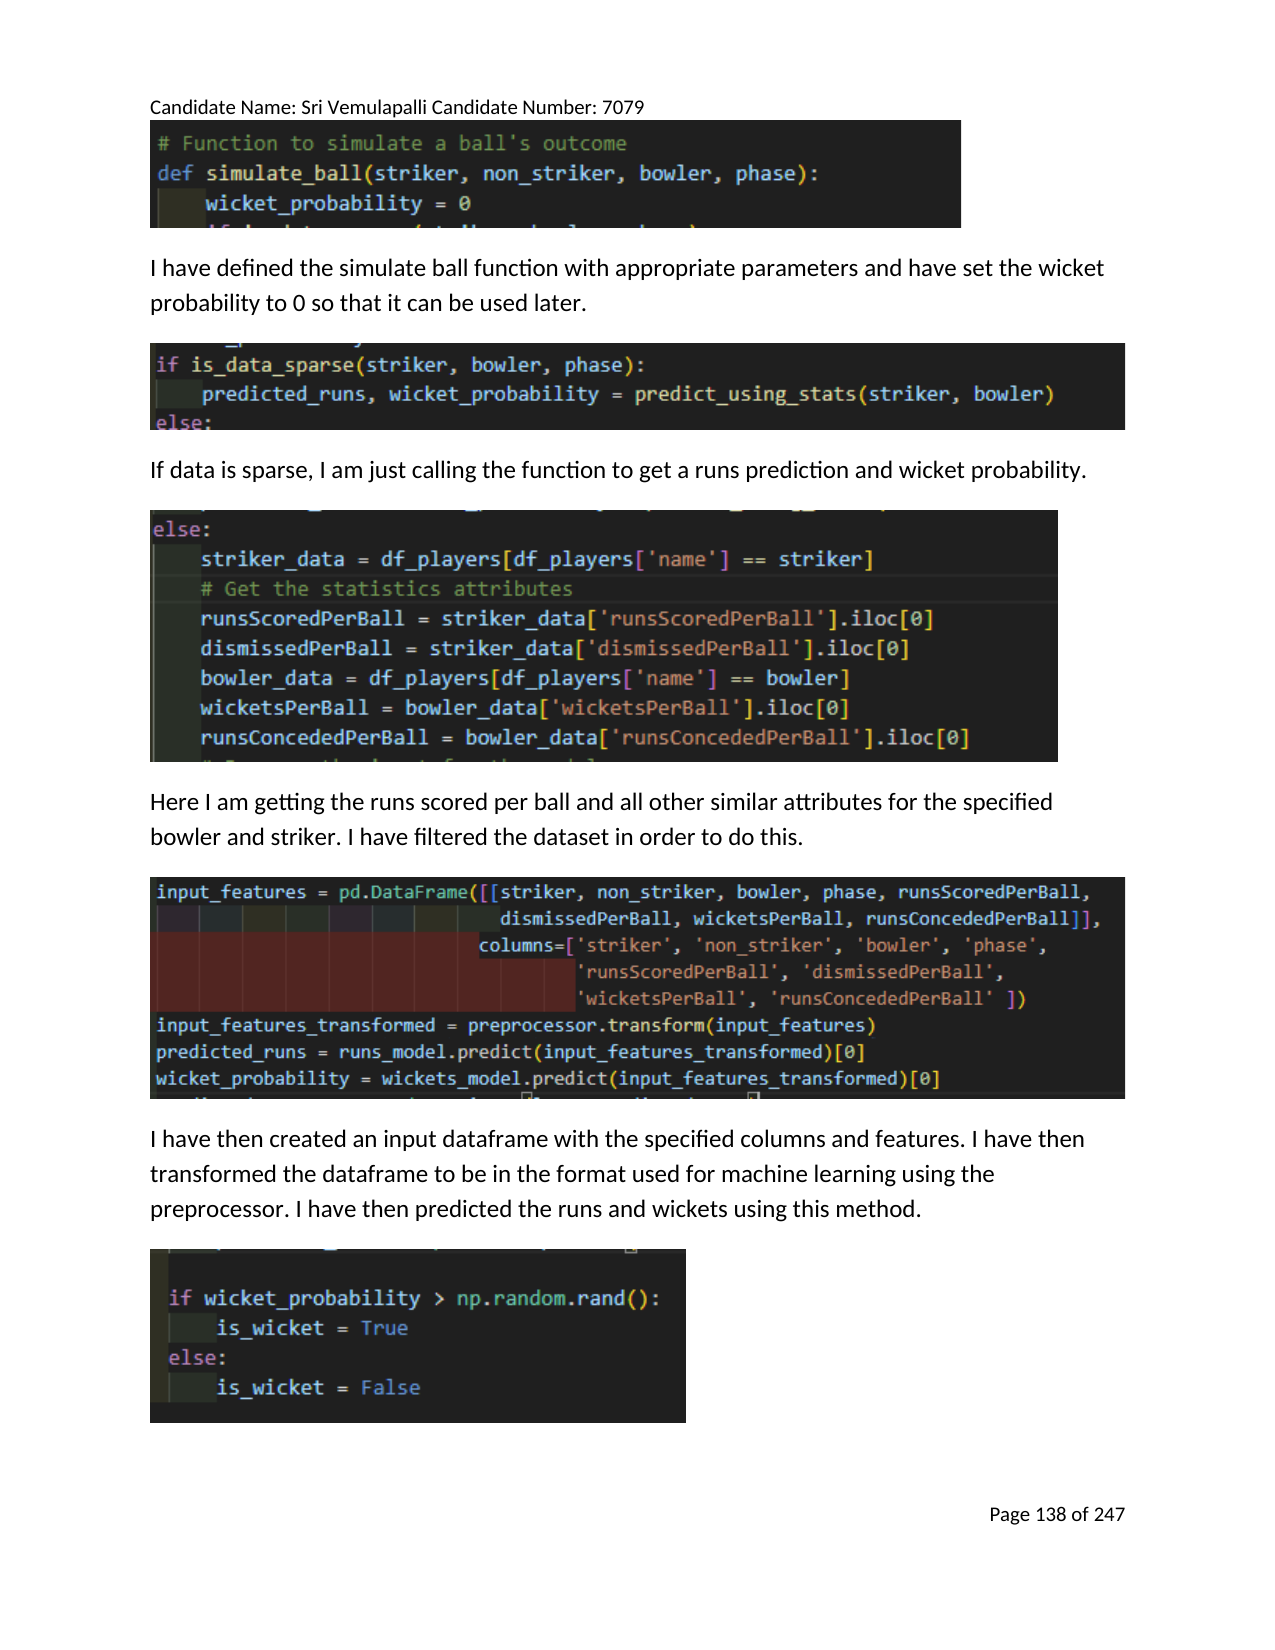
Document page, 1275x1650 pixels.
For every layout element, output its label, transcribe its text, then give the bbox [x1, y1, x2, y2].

picture [150, 1249, 686, 1423]
picture [150, 510, 1058, 762]
text Here I am getting the runs scored per ball and all other similar attributes for the specified bowler and striker. I have filtered the dataset in order to do this. [150, 786, 1125, 852]
text I have then created an input dataframe with the specified columns and features. I have then transformed the dataframe to be in the format used for machine learning using the preprocessor. I have then predicted the runs and wickets using this method. [150, 1123, 1125, 1224]
text If data is sparse, I am just calling the function to get a runs prediction and wicket probability. [150, 454, 1125, 485]
picture [150, 877, 1125, 1099]
picture [150, 343, 1125, 430]
picture [150, 120, 962, 228]
text I have defined the simulate ball function with appropriate parameters and have set the wicket probability to 0 so that it can be used later. [150, 252, 1125, 318]
